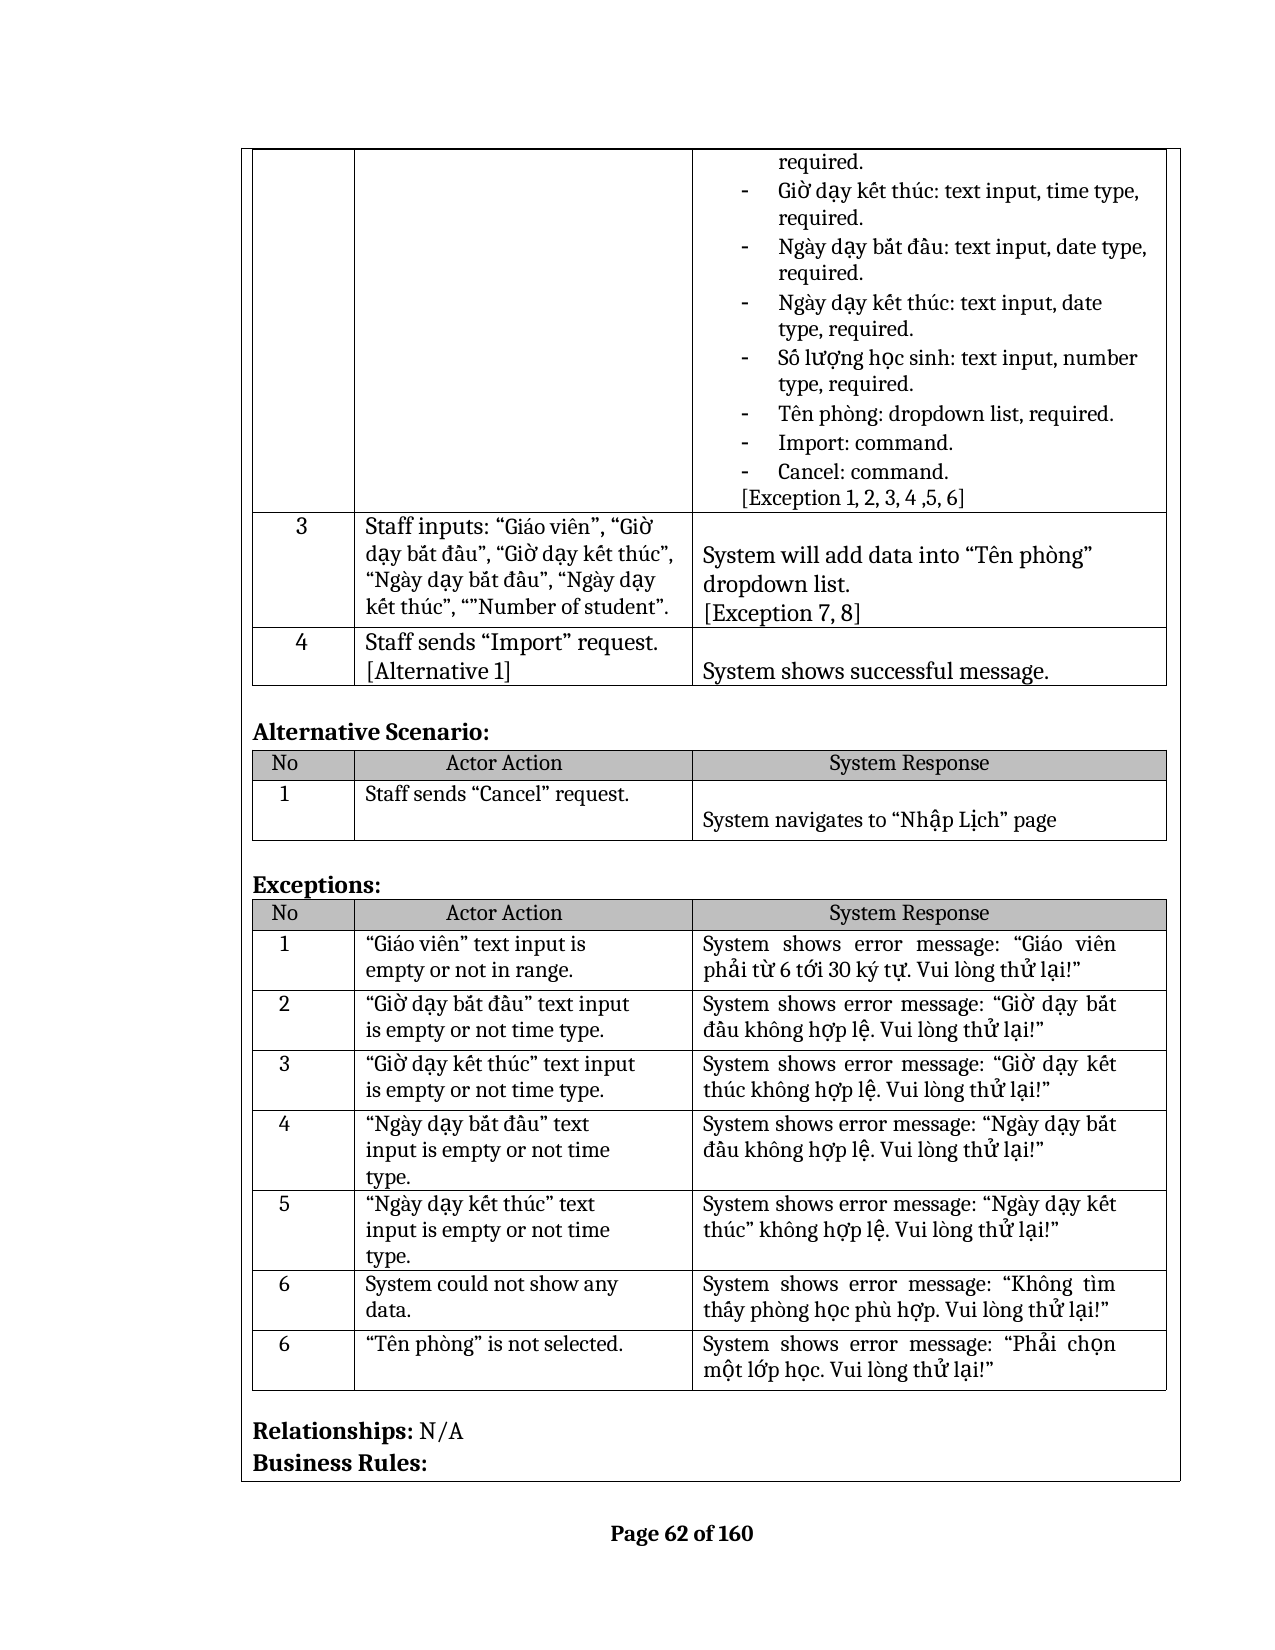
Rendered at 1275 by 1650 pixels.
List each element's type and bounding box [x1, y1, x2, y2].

table_cell [242, 149, 1180, 1481]
